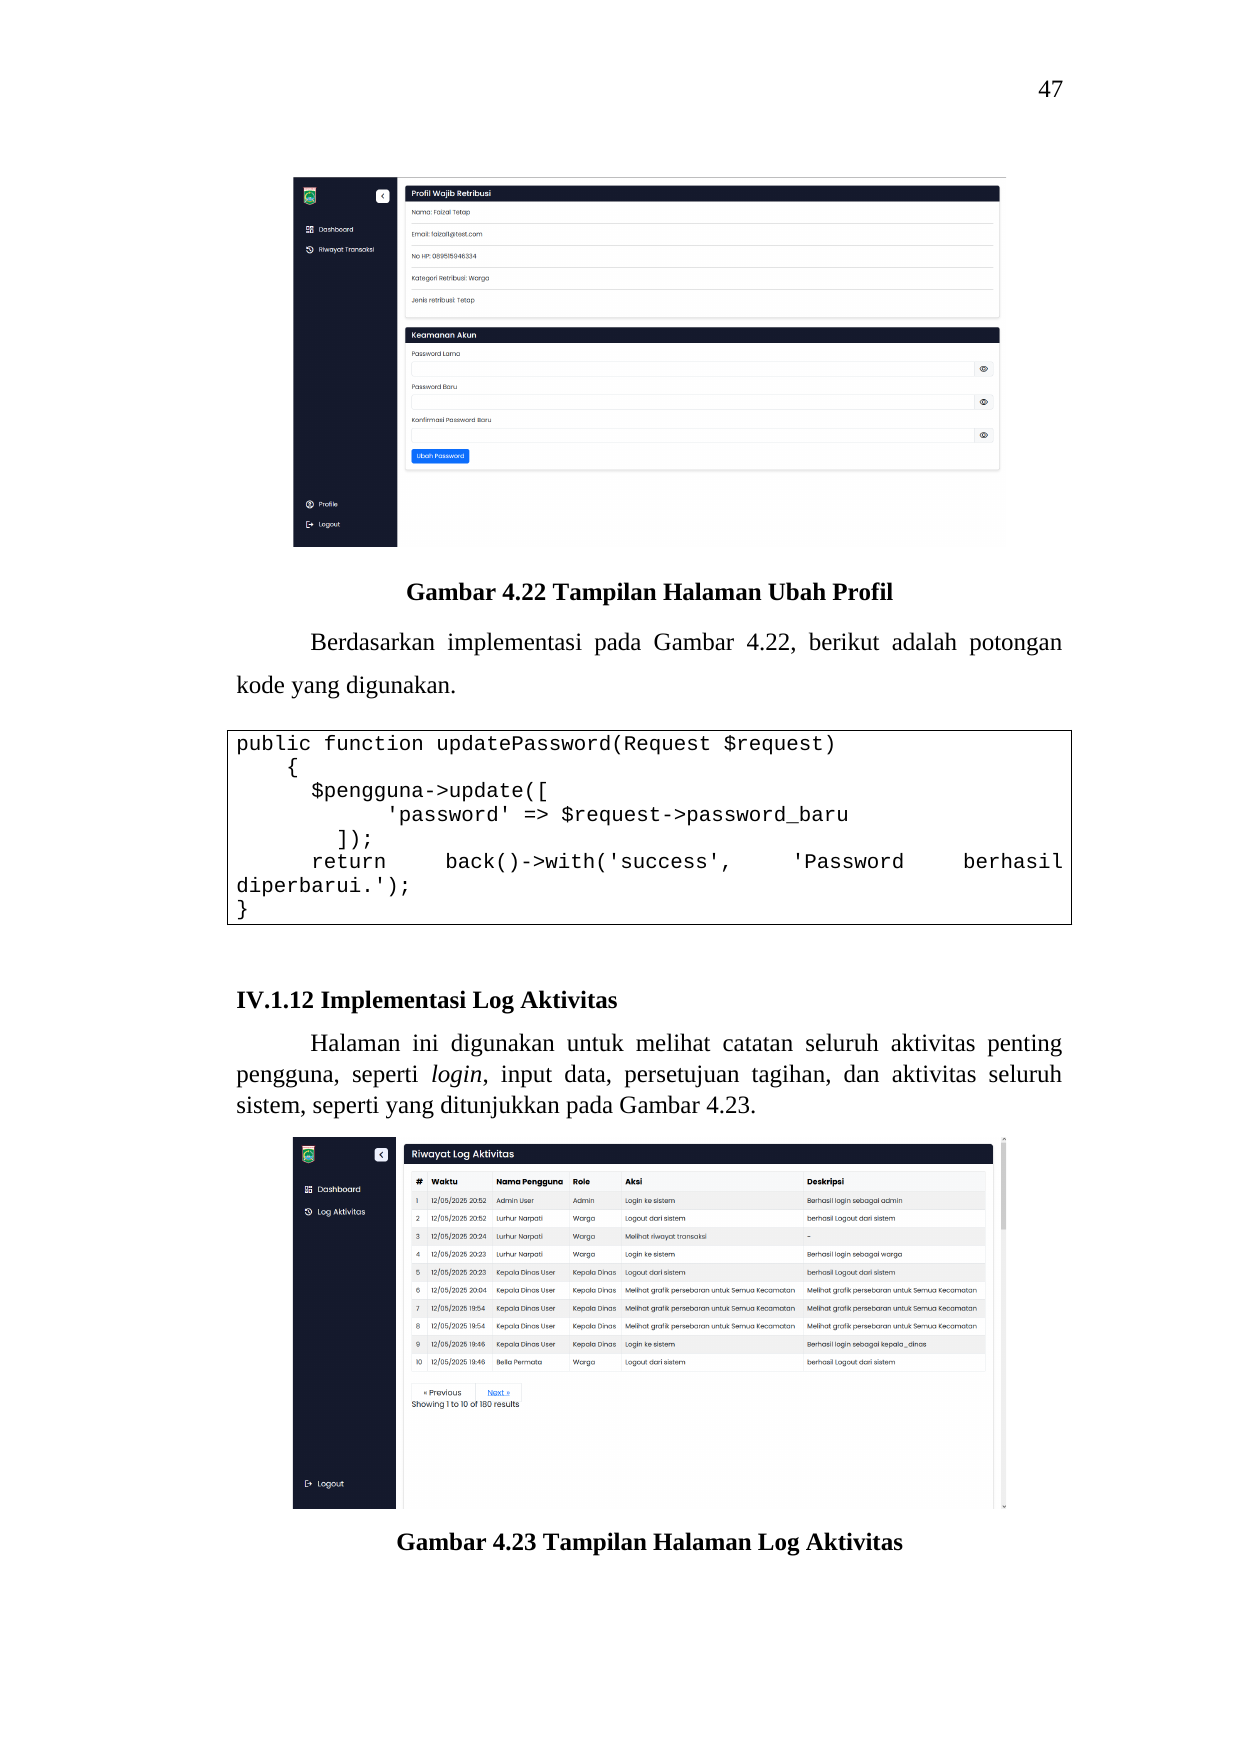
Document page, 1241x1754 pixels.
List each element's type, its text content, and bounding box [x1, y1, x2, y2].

list Halaman ini digunakan untuk melihat catatan seluruh aktivitas penting pengguna, seperti login, input data, persetujuan tagihan, dan aktivitas seluruh sistem, seperti yang ditunjukkan pada Gambar 4.23. [236, 1028, 1063, 1119]
text Berdasarkan implementasi pada Gambar 4.22, berikut adalah potongan kode yang digunakan. [236, 627, 1063, 699]
text } [228, 895, 1071, 924]
text return back()->with('success', 'Password berhasil diperbarui.'); [236, 851, 1063, 895]
text 'password' => $request->password_baru [236, 804, 1063, 827]
text $pengguna->update([ [236, 780, 1063, 804]
text public function updatePassword(Request $request) [228, 731, 1071, 757]
subtitle Implementasi Log Aktivitas [236, 985, 1063, 1014]
text ]); [236, 827, 1063, 851]
text Gambar 4.23 Tampilan Halaman Log Aktivitas [236, 1527, 1063, 1556]
text { [236, 757, 1063, 780]
picture [293, 177, 1007, 547]
text Gambar 4.22 Tampilan Halaman Ubah Profil [236, 577, 1063, 606]
picture [292, 1137, 1007, 1509]
